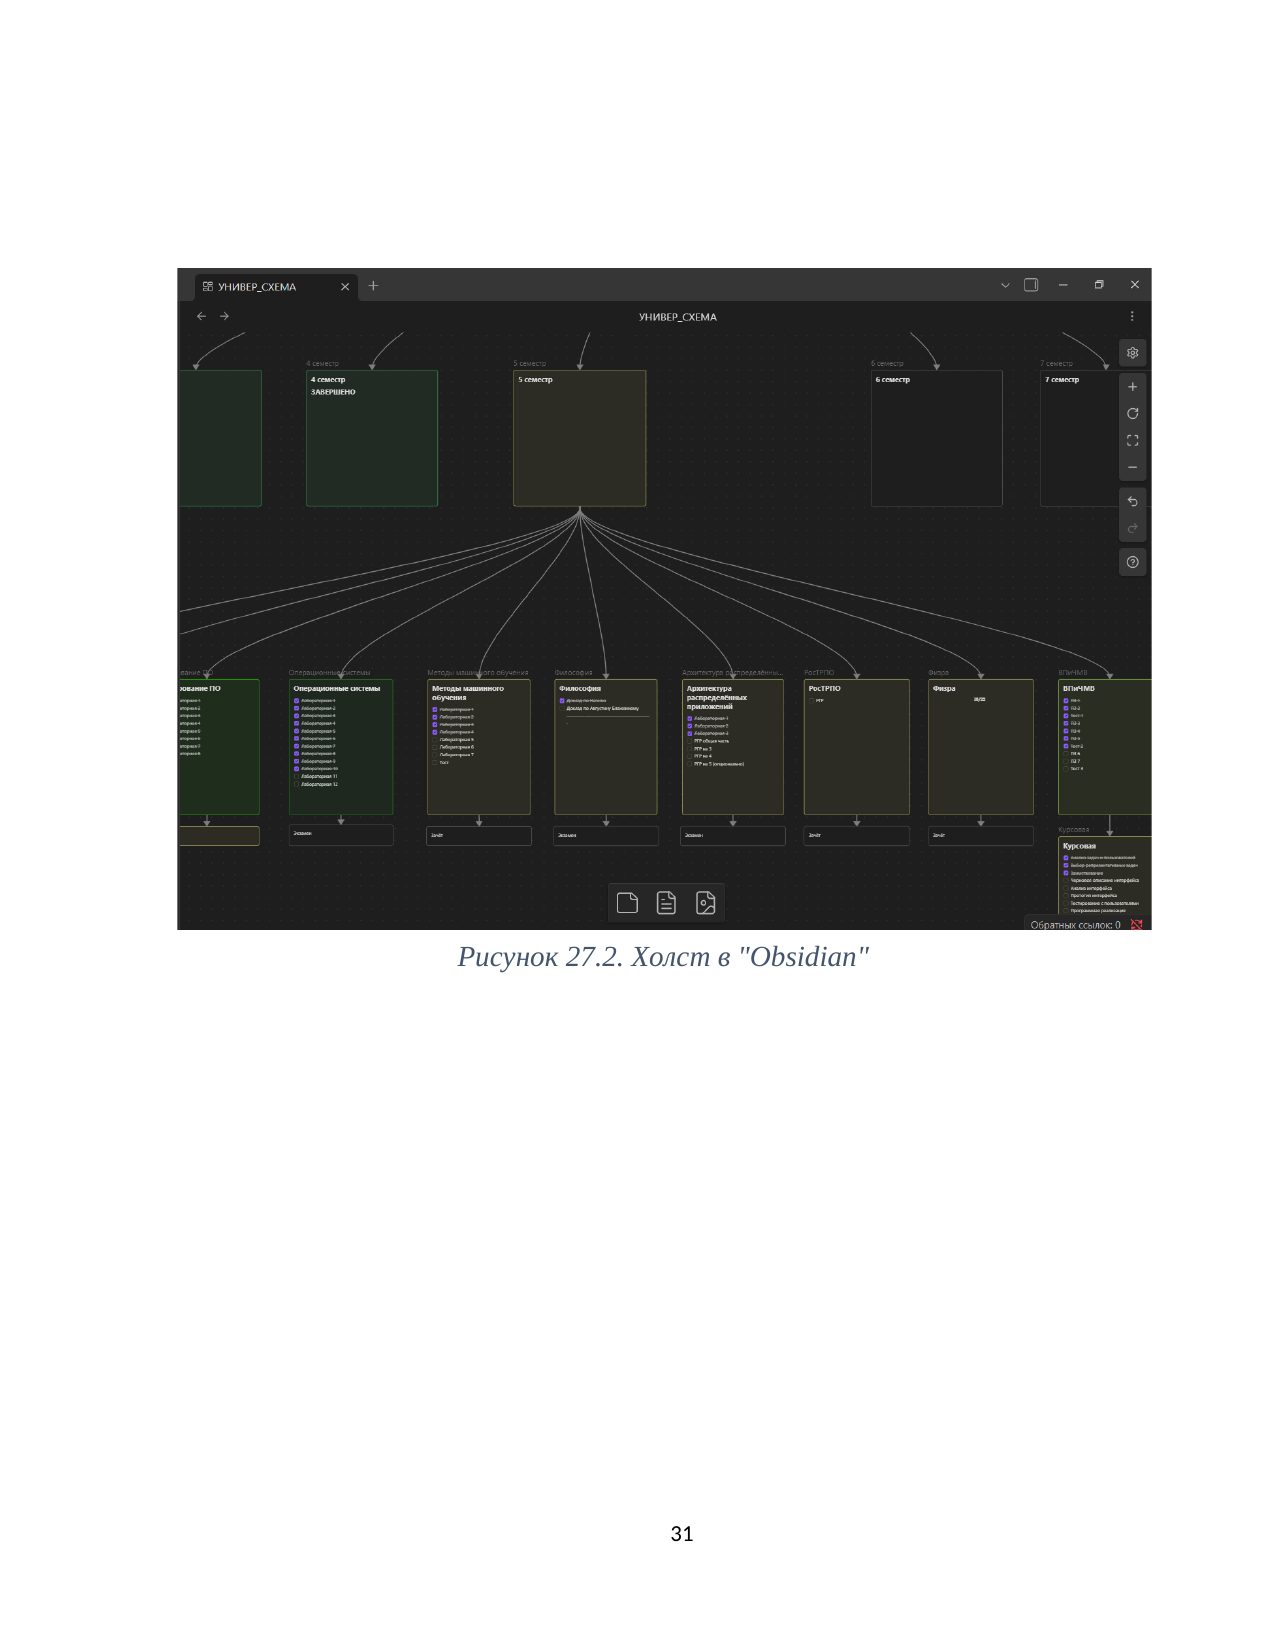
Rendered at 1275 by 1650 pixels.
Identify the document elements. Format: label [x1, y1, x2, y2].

picture [177, 268, 1152, 930]
